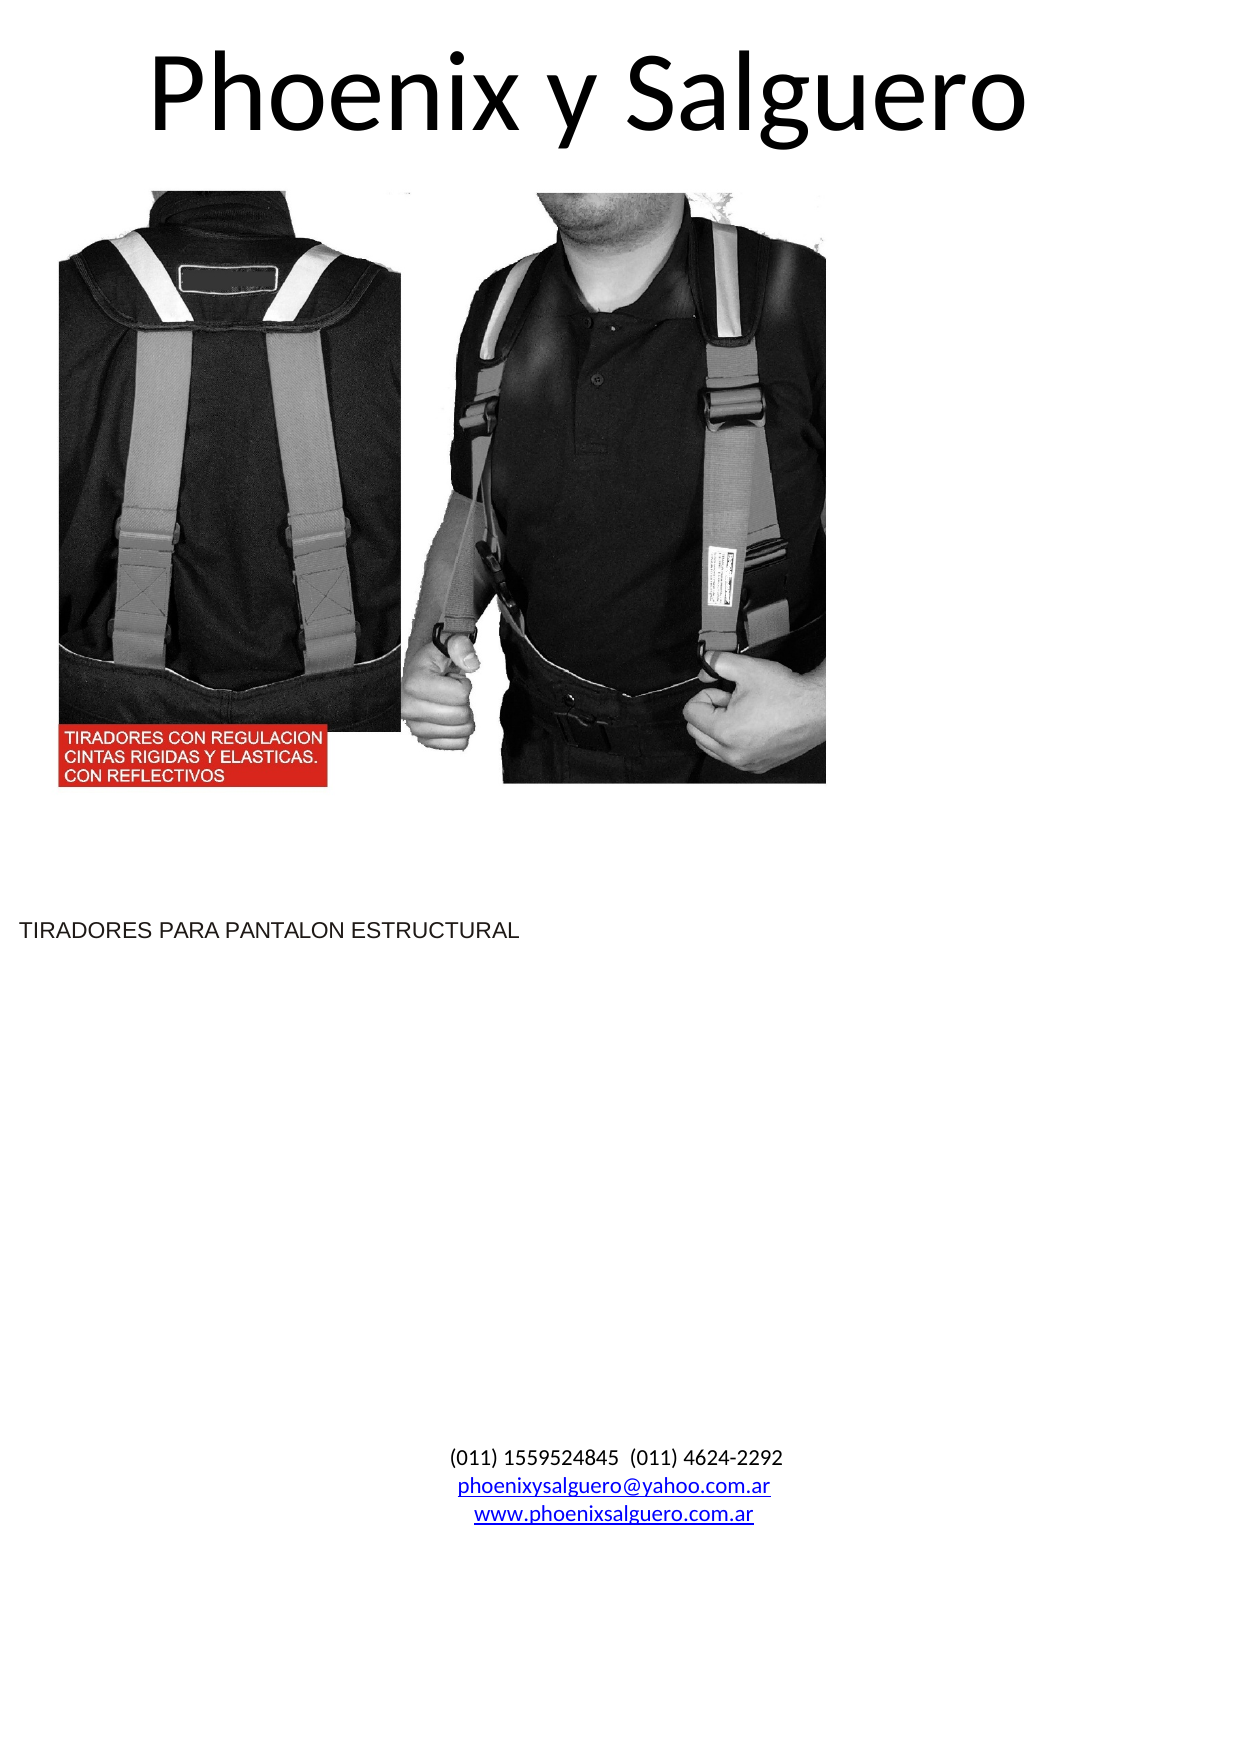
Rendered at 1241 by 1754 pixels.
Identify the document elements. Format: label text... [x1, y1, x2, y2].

picture [18, 162, 864, 835]
text TIRADORES PARA PANTALON ESTRUCTURAL [19, 917, 1209, 943]
